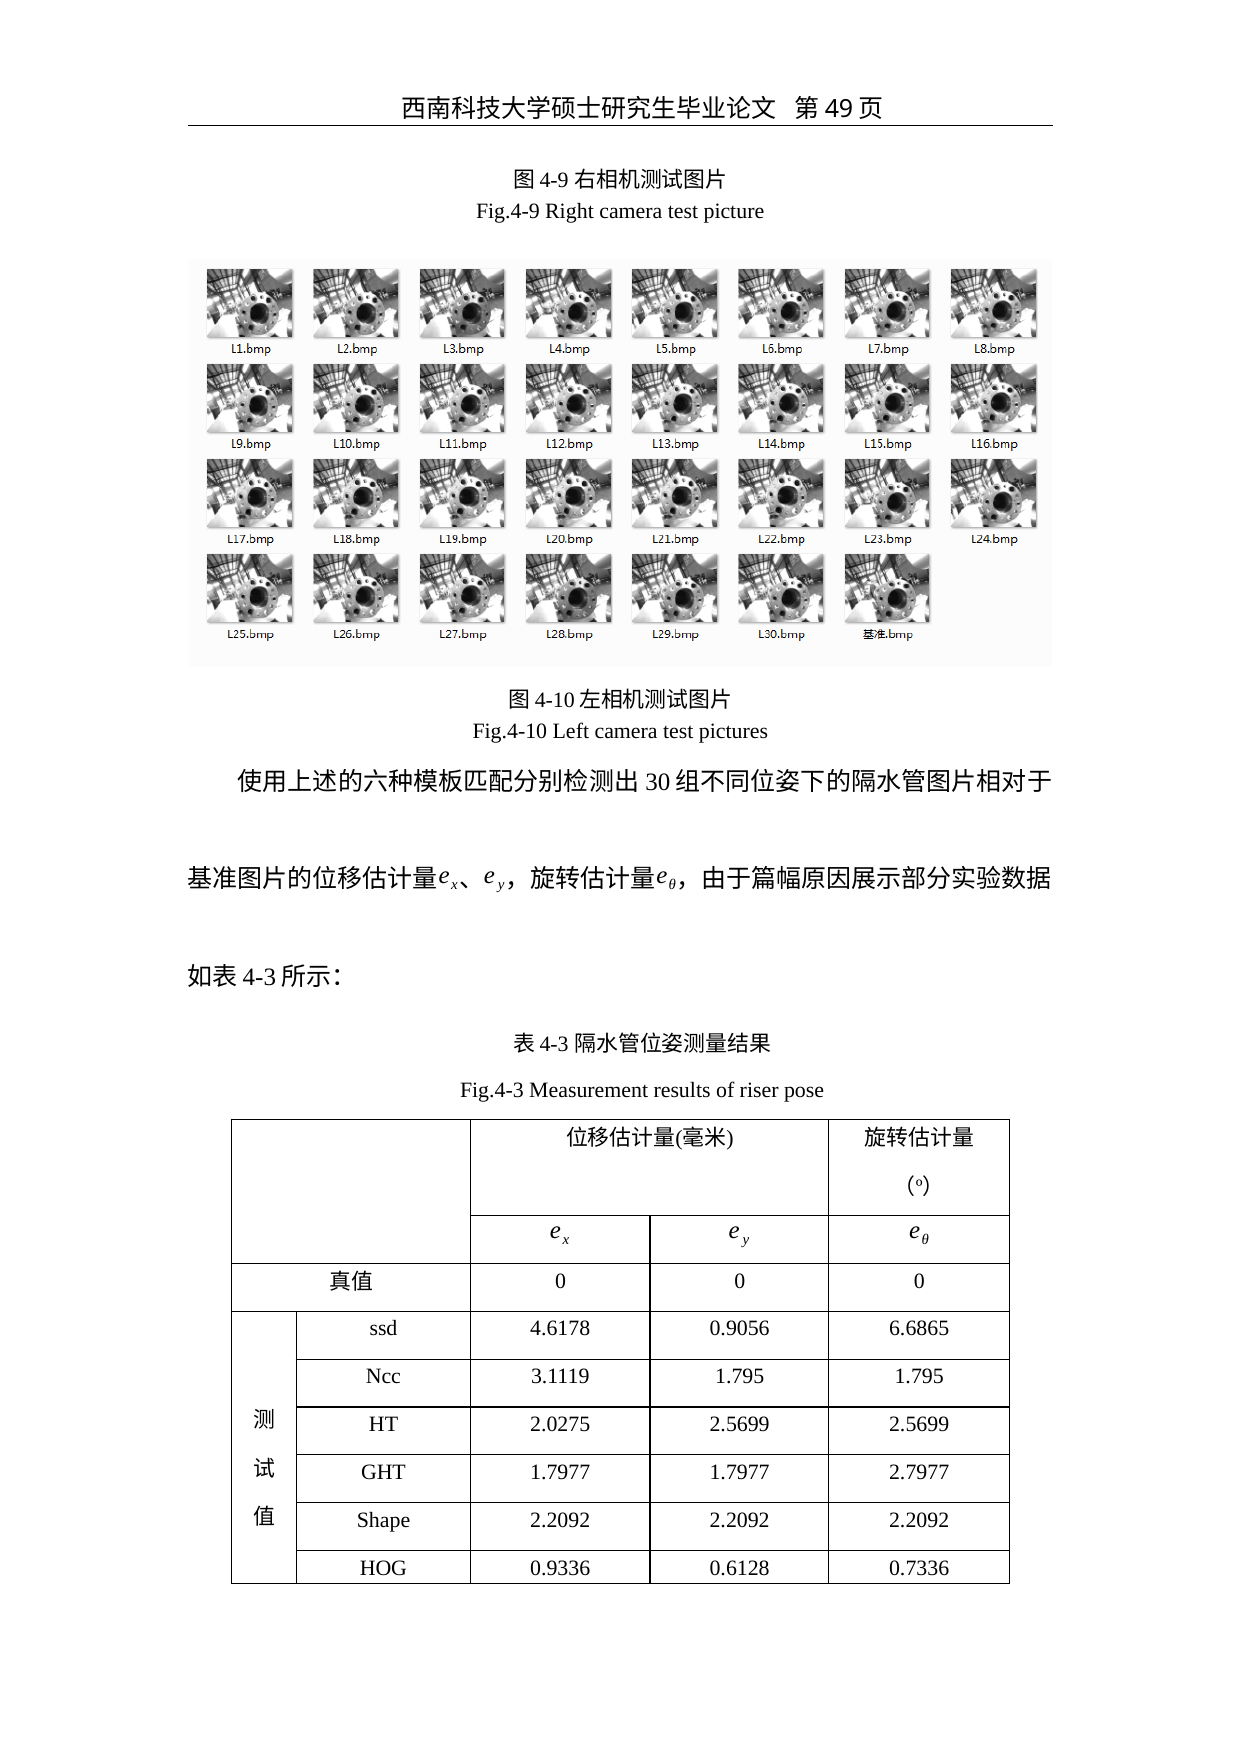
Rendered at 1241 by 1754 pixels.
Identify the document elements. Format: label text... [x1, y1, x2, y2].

table_cell Fig.4-9 Right camera test picture [154, 195, 1086, 227]
text 使用上述的六种模板匹配分别检测出30组不同位姿下的隔水管图片相对于基准图片的位移估计量、，旋转估计量，由于篇幅原因展示部分实验数据如表4-3所示： [187, 747, 1053, 1007]
table_cell HT [297, 1408, 470, 1454]
table_cell 6.6865 [829, 1312, 1009, 1358]
table_header 位移估计量(毫米) [471, 1120, 828, 1215]
table_cell 0.7336 [829, 1551, 1009, 1583]
table_cell Shape [297, 1503, 470, 1550]
table_cell 2.5699 [829, 1408, 1009, 1454]
table_cell 图4-10左相机测试图片 [154, 682, 1086, 714]
table_cell HOG [297, 1551, 470, 1583]
table_cell 0.9336 [471, 1551, 649, 1583]
picture [188, 259, 1053, 666]
table_cell 2.2092 [471, 1503, 649, 1550]
table_cell 3.1119 [471, 1360, 649, 1406]
table_cell 2.2092 [651, 1503, 828, 1550]
table_cell [471, 1216, 649, 1263]
table_cell 0 [651, 1264, 828, 1311]
table_cell 1.7977 [651, 1455, 828, 1502]
table_cell 4.6178 [471, 1312, 649, 1358]
table_cell 2.2092 [829, 1503, 1009, 1550]
text Fig.4-3 Measurement results of riser pose [187, 1073, 1053, 1106]
table_header [154, 260, 1086, 682]
table_cell 0.6128 [651, 1551, 828, 1583]
table_cell 1.7977 [471, 1455, 649, 1502]
table_cell 2.5699 [651, 1408, 828, 1454]
table_cell 0.9056 [651, 1312, 828, 1358]
table_cell 1.795 [651, 1360, 828, 1406]
table_header 旋转估计量（º） [829, 1120, 1009, 1215]
table_cell ssd [297, 1312, 470, 1358]
table_cell 1.795 [829, 1360, 1009, 1406]
text 表4-3 隔水管位姿测量结果 [187, 1025, 1053, 1058]
table_cell 0 [829, 1264, 1009, 1311]
table_cell GHT [297, 1455, 470, 1502]
table_cell Ncc [297, 1360, 470, 1406]
table_cell 2.7977 [829, 1455, 1009, 1502]
table_header [232, 1120, 470, 1263]
table_cell [651, 1216, 828, 1263]
table_cell 真值 [232, 1264, 470, 1311]
table_cell 0 [471, 1264, 649, 1311]
table_cell 图4-9 右相机测试图片 [154, 162, 1086, 194]
table_cell [829, 1216, 1009, 1263]
table_cell 测 试 值 [232, 1312, 296, 1583]
table_cell Fig.4-10 Left camera test pictures [154, 715, 1086, 747]
table_cell 2.0275 [471, 1408, 649, 1454]
